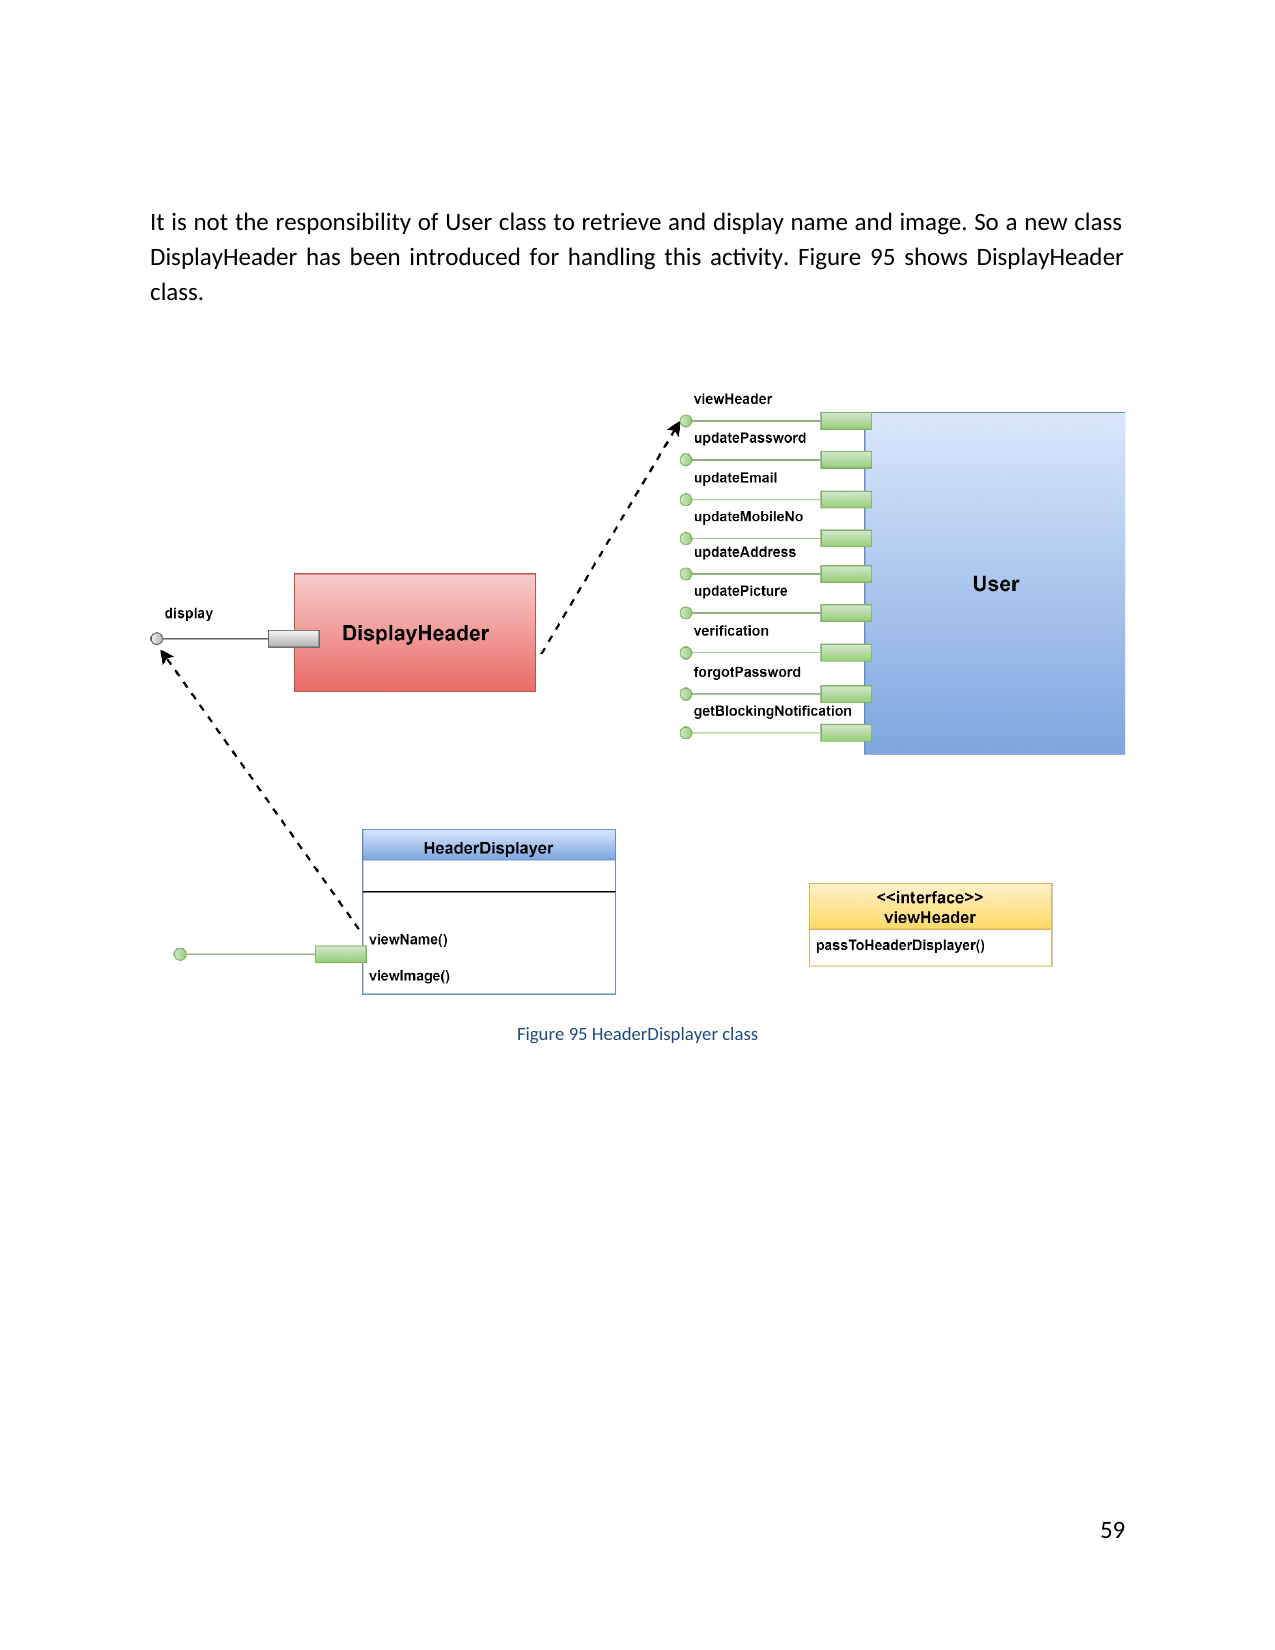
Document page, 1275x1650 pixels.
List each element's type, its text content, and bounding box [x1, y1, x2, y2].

text It is not the responsibility of User class to retrieve and display name and image. So a new class DisplayHeader has been introduced for handling this activity. Figure 95 shows DisplayHeader class. [150, 206, 1125, 306]
text Figure 95 HeaderDisplayer class [150, 1022, 1125, 1045]
picture [150, 387, 1125, 998]
